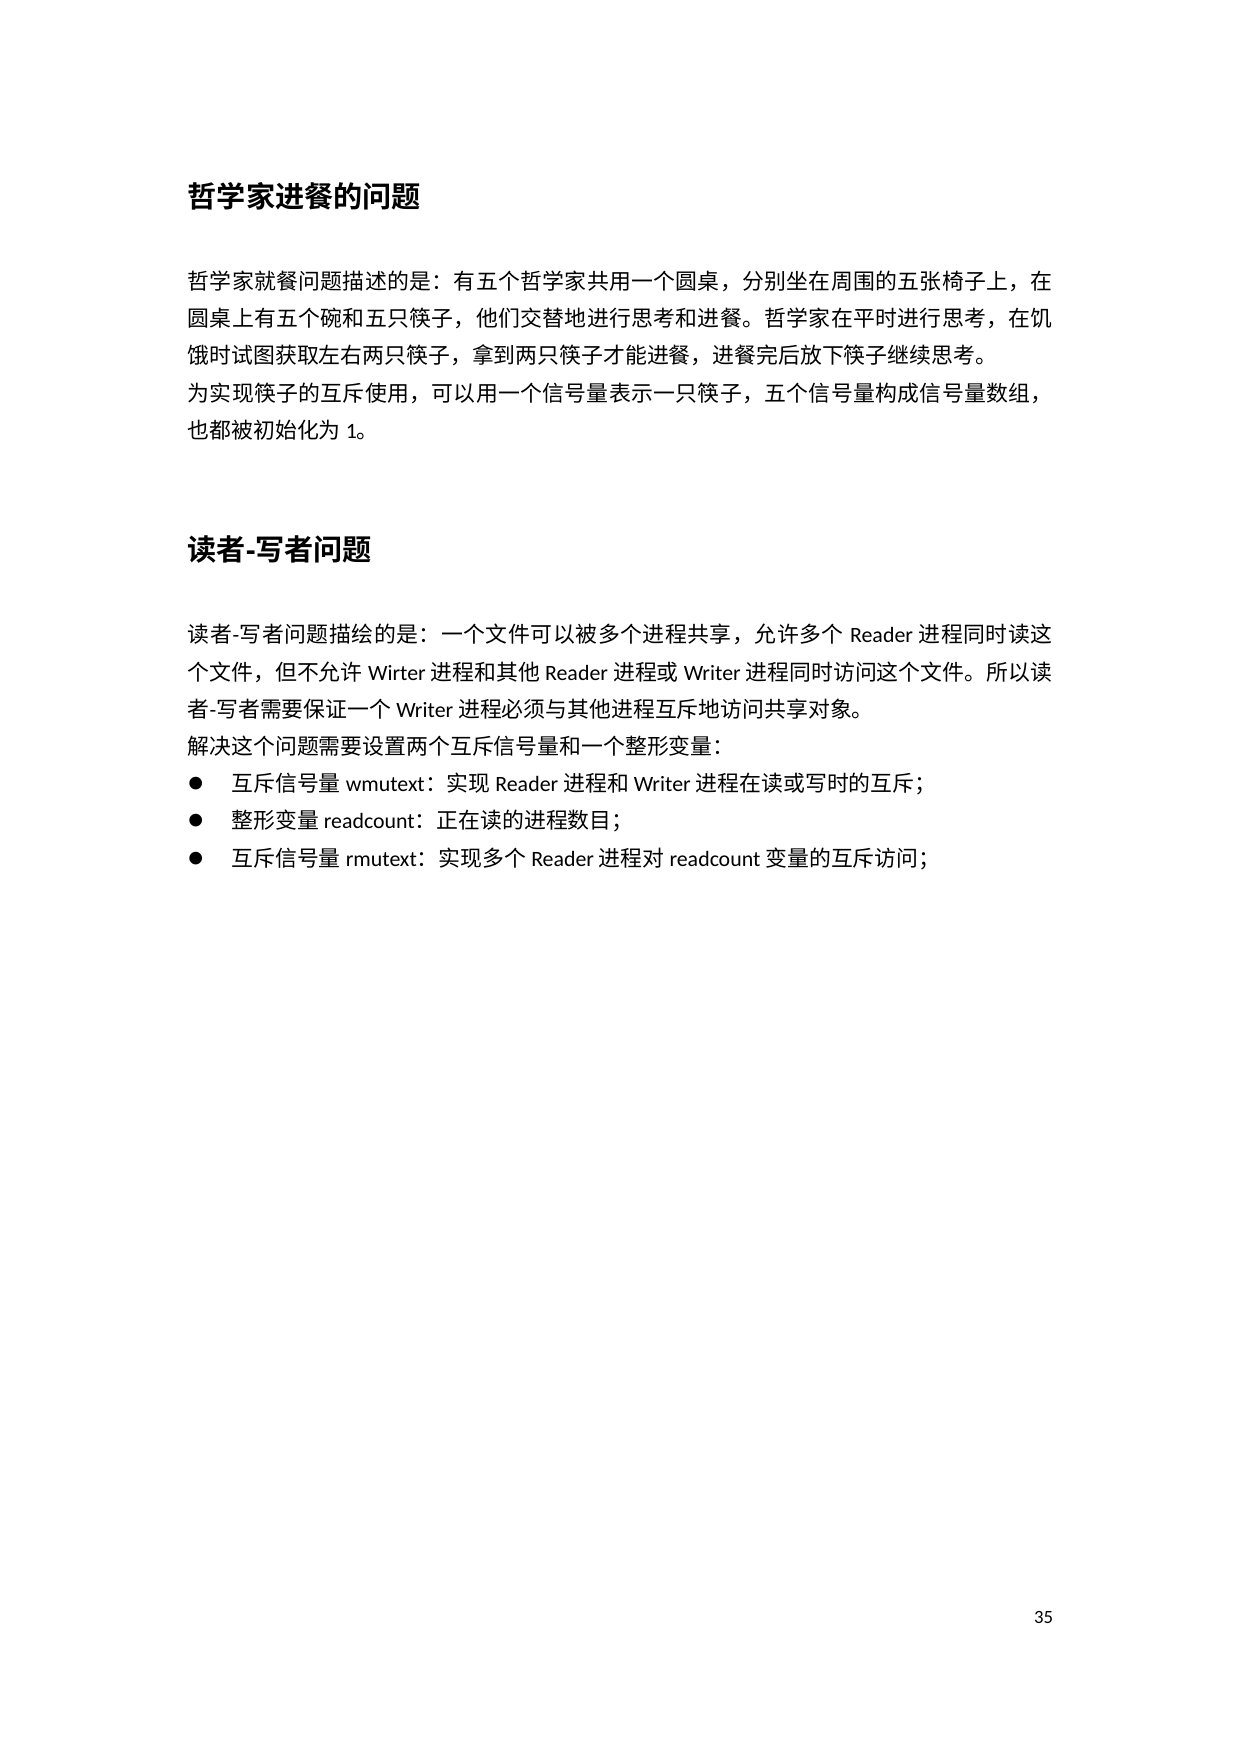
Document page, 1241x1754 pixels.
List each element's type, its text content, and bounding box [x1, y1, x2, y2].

subtitle 读者-写者问题 [187, 515, 1053, 580]
subtitle 哲学家进餐的问题 [187, 162, 1053, 227]
list 整形变量 readcount：正在读的进程数目； [187, 803, 1053, 836]
text 为实现筷子的互斥使用，可以用一个信号量表示一只筷子，五个信号量构成信号量数组，也都被初始化为 1。 [187, 375, 1053, 445]
text 哲学家就餐问题描述的是：有五个哲学家共用一个圆桌，分别坐在周围的五张椅子上，在圆桌上有五个碗和五只筷子，他们交替地进行思考和进餐。哲学家在平时进行思考，在饥饿时试图获取左右两只筷子，拿到两只筷子才能进餐，进餐完后放下筷子继续思考。 [187, 263, 1053, 371]
text 读者-写者问题描绘的是：一个文件可以被多个进程共享，允许多个 Reader 进程同时读这个文件，但不允许 Wirter 进程和其他 Reader 进程或 Writer 进程同时访问这个文件。所以读者-写者需要保证一个 Writer 进程必须与其他进程互斥地访问共享对象。 [187, 617, 1053, 724]
list 互斥信号量 wmutext：实现 Reader 进程和 Writer 进程在读或写时的互斥； [187, 766, 1053, 798]
text 解决这个问题需要设置两个互斥信号量和一个整形变量： [187, 729, 1053, 761]
list 互斥信号量 rmutext：实现多个 Reader 进程对 readcount 变量的互斥访问； [187, 840, 1053, 873]
